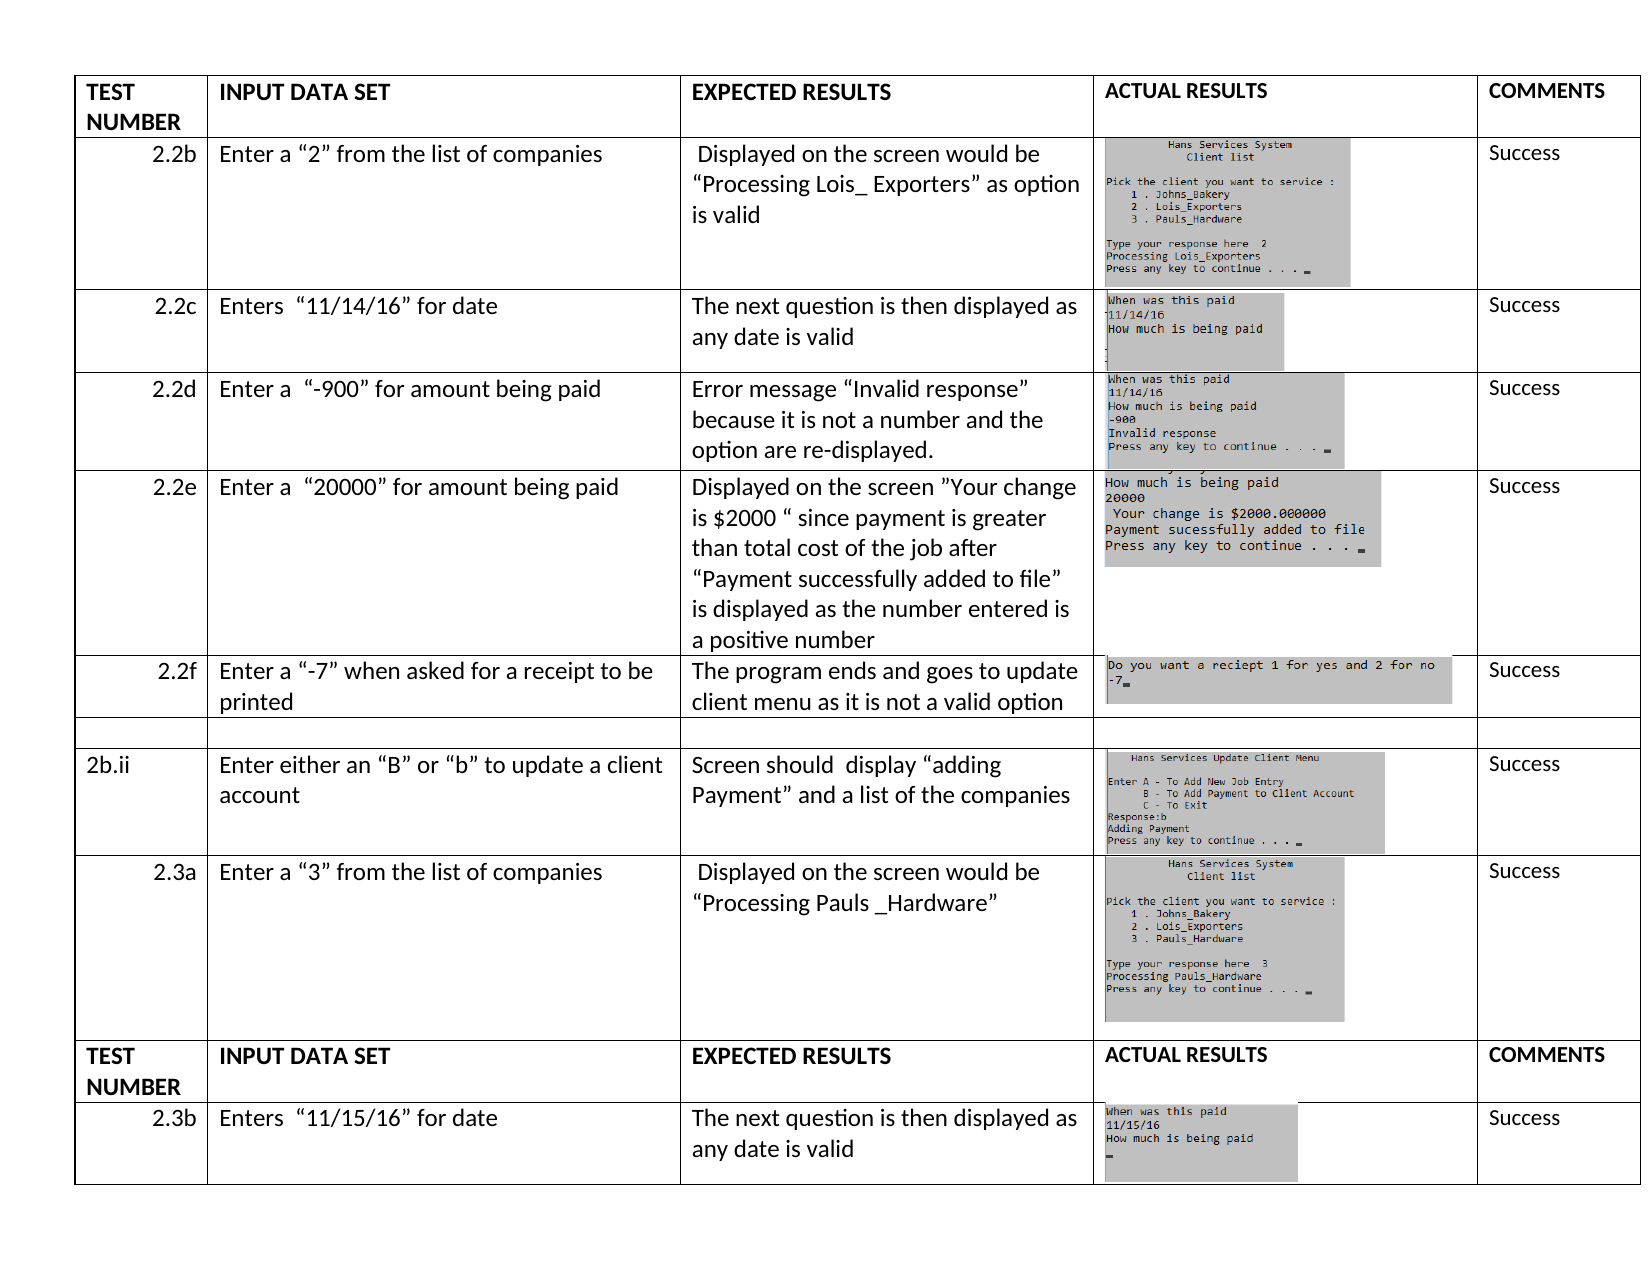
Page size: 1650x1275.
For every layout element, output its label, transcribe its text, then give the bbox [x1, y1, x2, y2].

picture [1104, 290, 1285, 371]
table_cell Displayed on the screen would be “Processing Lois_ Exporters” as option is valid [681, 138, 1093, 289]
table_cell [1094, 471, 1477, 654]
table_cell Displayed on the screen ”Your change is $2000 “ since payment is greater than total cost of the job after “Payment successfully added to file” is displayed as the number entered is a positive number [681, 471, 1093, 654]
picture [1104, 749, 1385, 854]
table_cell The next question is then displayed as any date is valid [681, 1103, 1093, 1184]
table_cell Displayed on the screen would be “Processing Pauls _Hardware” [681, 856, 1093, 1039]
table_cell 2.2f [76, 656, 207, 717]
table_cell Enter a “3” from the list of companies [208, 856, 680, 1039]
table_cell Enter a “20000” for amount being paid [208, 471, 680, 654]
table_cell TEST NUMBER [76, 1041, 207, 1102]
table_cell EXPECTED RESULTS [681, 1041, 1093, 1102]
table_cell 2.2e [76, 471, 207, 654]
table_cell 2.2b [76, 138, 207, 289]
table_cell Success [1478, 749, 1640, 855]
table_cell [76, 718, 207, 748]
table_cell ACTUAL RESULTS [1094, 1041, 1477, 1102]
table_cell [1094, 749, 1477, 855]
table_cell Success [1478, 290, 1640, 372]
table_cell [1094, 373, 1477, 470]
table_cell INPUT DATA SET [208, 1041, 680, 1102]
table_cell [1094, 718, 1477, 748]
table_cell [1094, 1103, 1477, 1184]
table_cell Success [1478, 856, 1640, 1039]
table_cell Success [1478, 138, 1640, 289]
table_cell [1478, 718, 1640, 748]
picture [1104, 471, 1382, 567]
table_cell The program ends and goes to update client menu as it is not a valid option [681, 656, 1093, 717]
table_cell [1094, 290, 1477, 372]
table_header INPUT DATA SET [208, 76, 680, 137]
table_header TEST NUMBER [76, 76, 207, 137]
table_cell COMMENTS [1478, 1041, 1640, 1102]
table_cell Success [1478, 656, 1640, 717]
table_cell Enter a “-7” when asked for a receipt to be printed [208, 656, 680, 717]
table_cell Error message “Invalid response” because it is not a number and the option are re-displayed. [681, 373, 1093, 470]
table_cell [1094, 656, 1477, 717]
table_cell 2.3a [76, 856, 207, 1039]
table_cell Success [1478, 471, 1640, 654]
table_cell 2.3b [76, 1103, 207, 1184]
table_cell [1094, 856, 1477, 1039]
picture [1104, 856, 1345, 1022]
table_header EXPECTED RESULTS [681, 76, 1093, 137]
table_cell 2.2d [76, 373, 207, 470]
table_cell [681, 718, 1093, 748]
table_header ACTUAL RESULTS [1094, 76, 1477, 137]
table_cell 2b.ii [76, 749, 207, 855]
table_cell Enter a “2” from the list of companies [208, 138, 680, 289]
table_cell Success [1478, 1103, 1640, 1184]
picture [1104, 655, 1453, 704]
table_header COMMENTS [1478, 76, 1640, 137]
picture [1104, 1102, 1298, 1182]
table_cell Success [1478, 373, 1640, 470]
table_cell The next question is then displayed as any date is valid [681, 290, 1093, 372]
table_cell Enters “11/15/16” for date [208, 1103, 680, 1184]
picture [1104, 138, 1351, 287]
table_cell Enters “11/14/16” for date [208, 290, 680, 372]
table_cell Screen should display “adding Payment” and a list of the companies [681, 749, 1093, 855]
table_cell [1094, 138, 1477, 289]
table_cell 2.2c [76, 290, 207, 372]
table_cell [208, 718, 680, 748]
picture [1104, 373, 1345, 469]
table_cell Enter either an “B” or “b” to update a client account [208, 749, 680, 855]
table_cell Enter a “-900” for amount being paid [208, 373, 680, 470]
